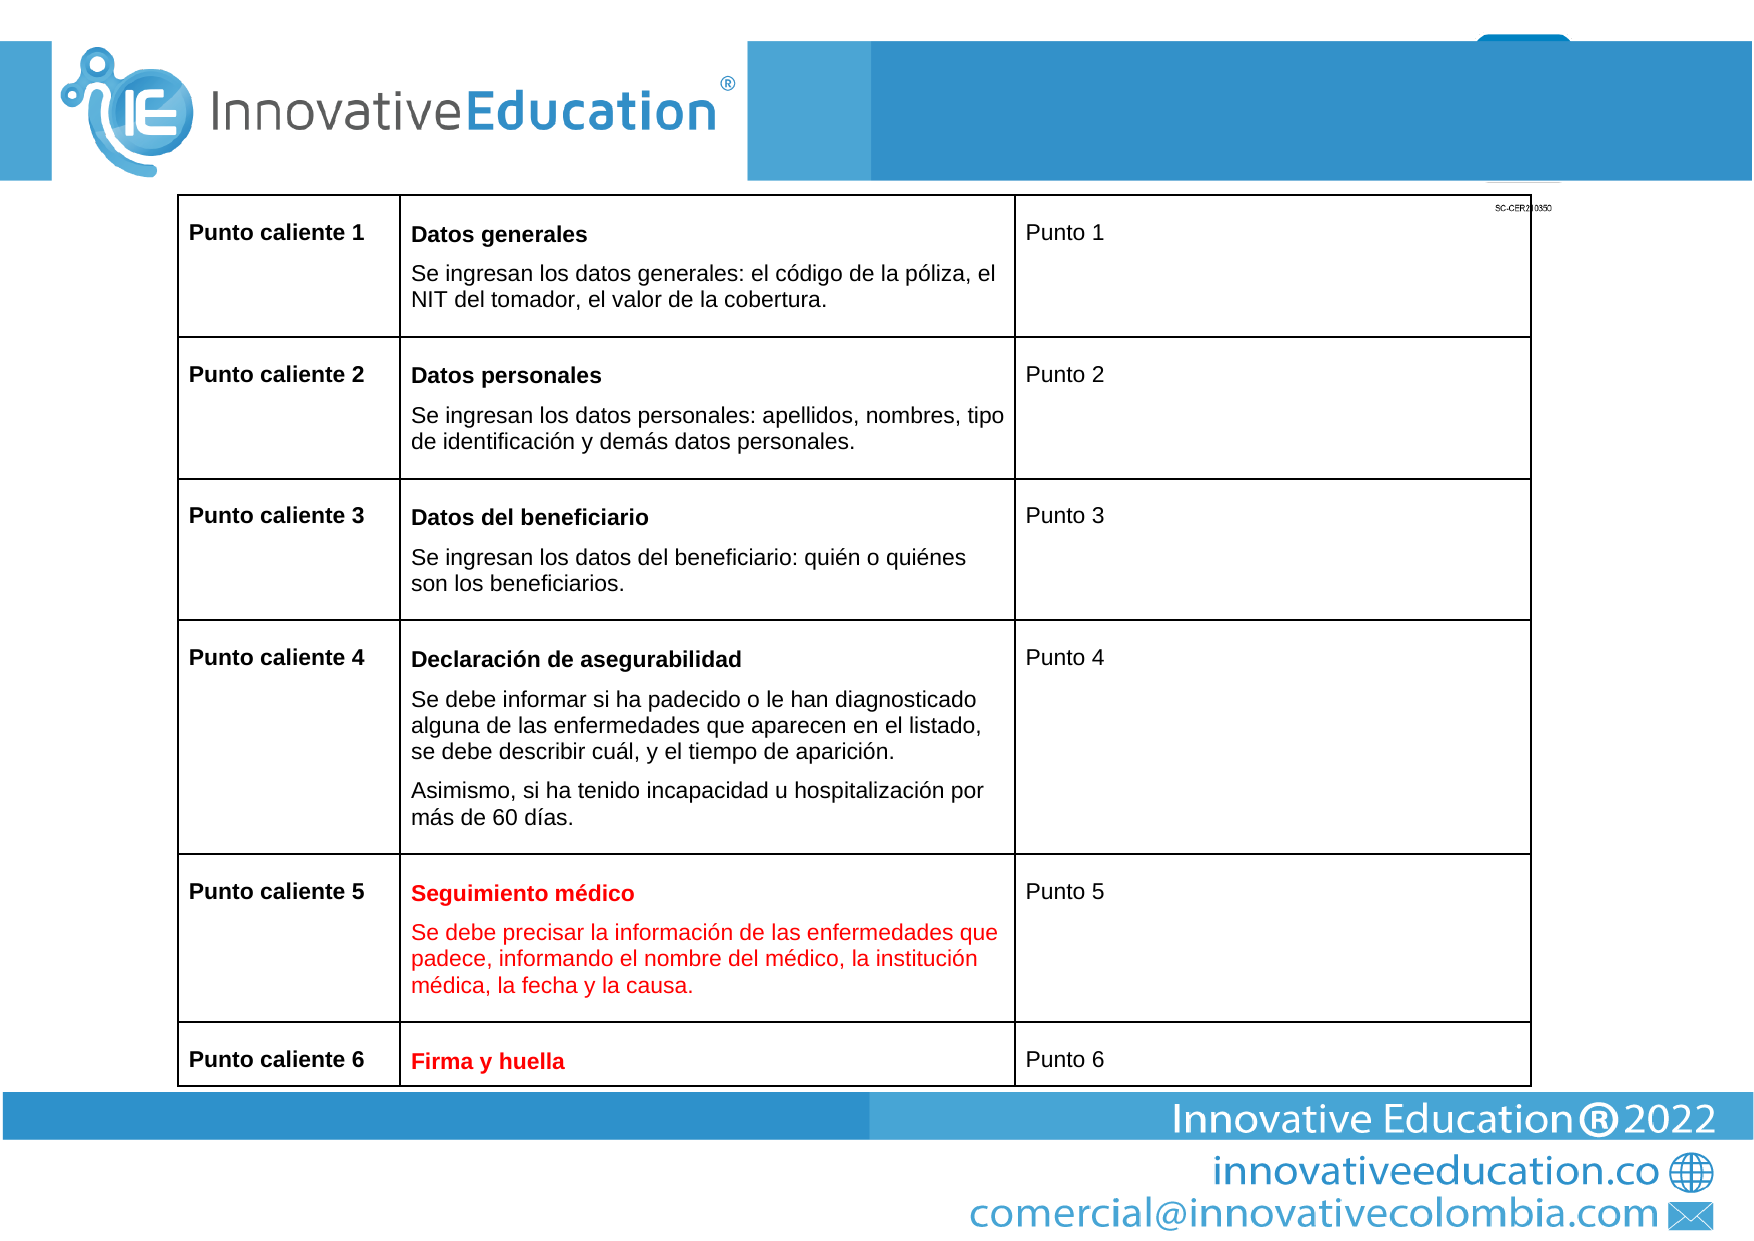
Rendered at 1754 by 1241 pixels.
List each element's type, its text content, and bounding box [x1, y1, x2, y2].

table_cell Punto caliente 3 [179, 480, 399, 619]
picture [2, 1091, 1754, 1237]
table_cell Punto caliente 1 [179, 196, 399, 336]
table_cell Punto 5 [1016, 855, 1530, 1021]
table_cell Datos personales Se ingresan los datos personales: apellidos, nombres, tipo de identificación y demás datos personales. [401, 338, 1014, 477]
table_cell Punto 4 [1016, 621, 1530, 853]
table_cell Declaración de asegurabilidad Se debe informar si ha padecido o le han diagnosticado alguna de las enfermedades que aparecen en el listado, se debe describir cuál, y el tiempo de aparición. Asimismo, si ha tenido incapacidad u hospitalización por más de 60 días. [401, 621, 1014, 853]
table_cell Punto 6 [1016, 1023, 1530, 1085]
table_cell Punto 3 [1016, 480, 1530, 619]
table_cell Punto 1 [1016, 196, 1530, 336]
table_cell Punto caliente 6 [179, 1023, 399, 1085]
table_cell Punto caliente 5 [179, 855, 399, 1021]
table_cell Seguimiento médico Se debe precisar la información de las enfermedades que padece, informando el nombre del médico, la institución médica, la fecha y la causa. [401, 855, 1014, 1021]
table_cell Punto 2 [1016, 338, 1530, 477]
table_cell Punto caliente 4 [179, 621, 399, 853]
table_cell Datos generales Se ingresan los datos generales: el código de la póliza, el NIT del tomador, el valor de la cobertura. [401, 196, 1014, 336]
table_cell Datos del beneficiario Se ingresan los datos del beneficiario: quién o quiénes son los beneficiarios. [401, 480, 1014, 619]
table_cell Punto caliente 2 [179, 338, 399, 477]
table_cell Firma y huella Finalmente, debe firmar con identificación, la fecha y la huella dactilar. [401, 1023, 1014, 1085]
picture [0, 28, 1752, 214]
